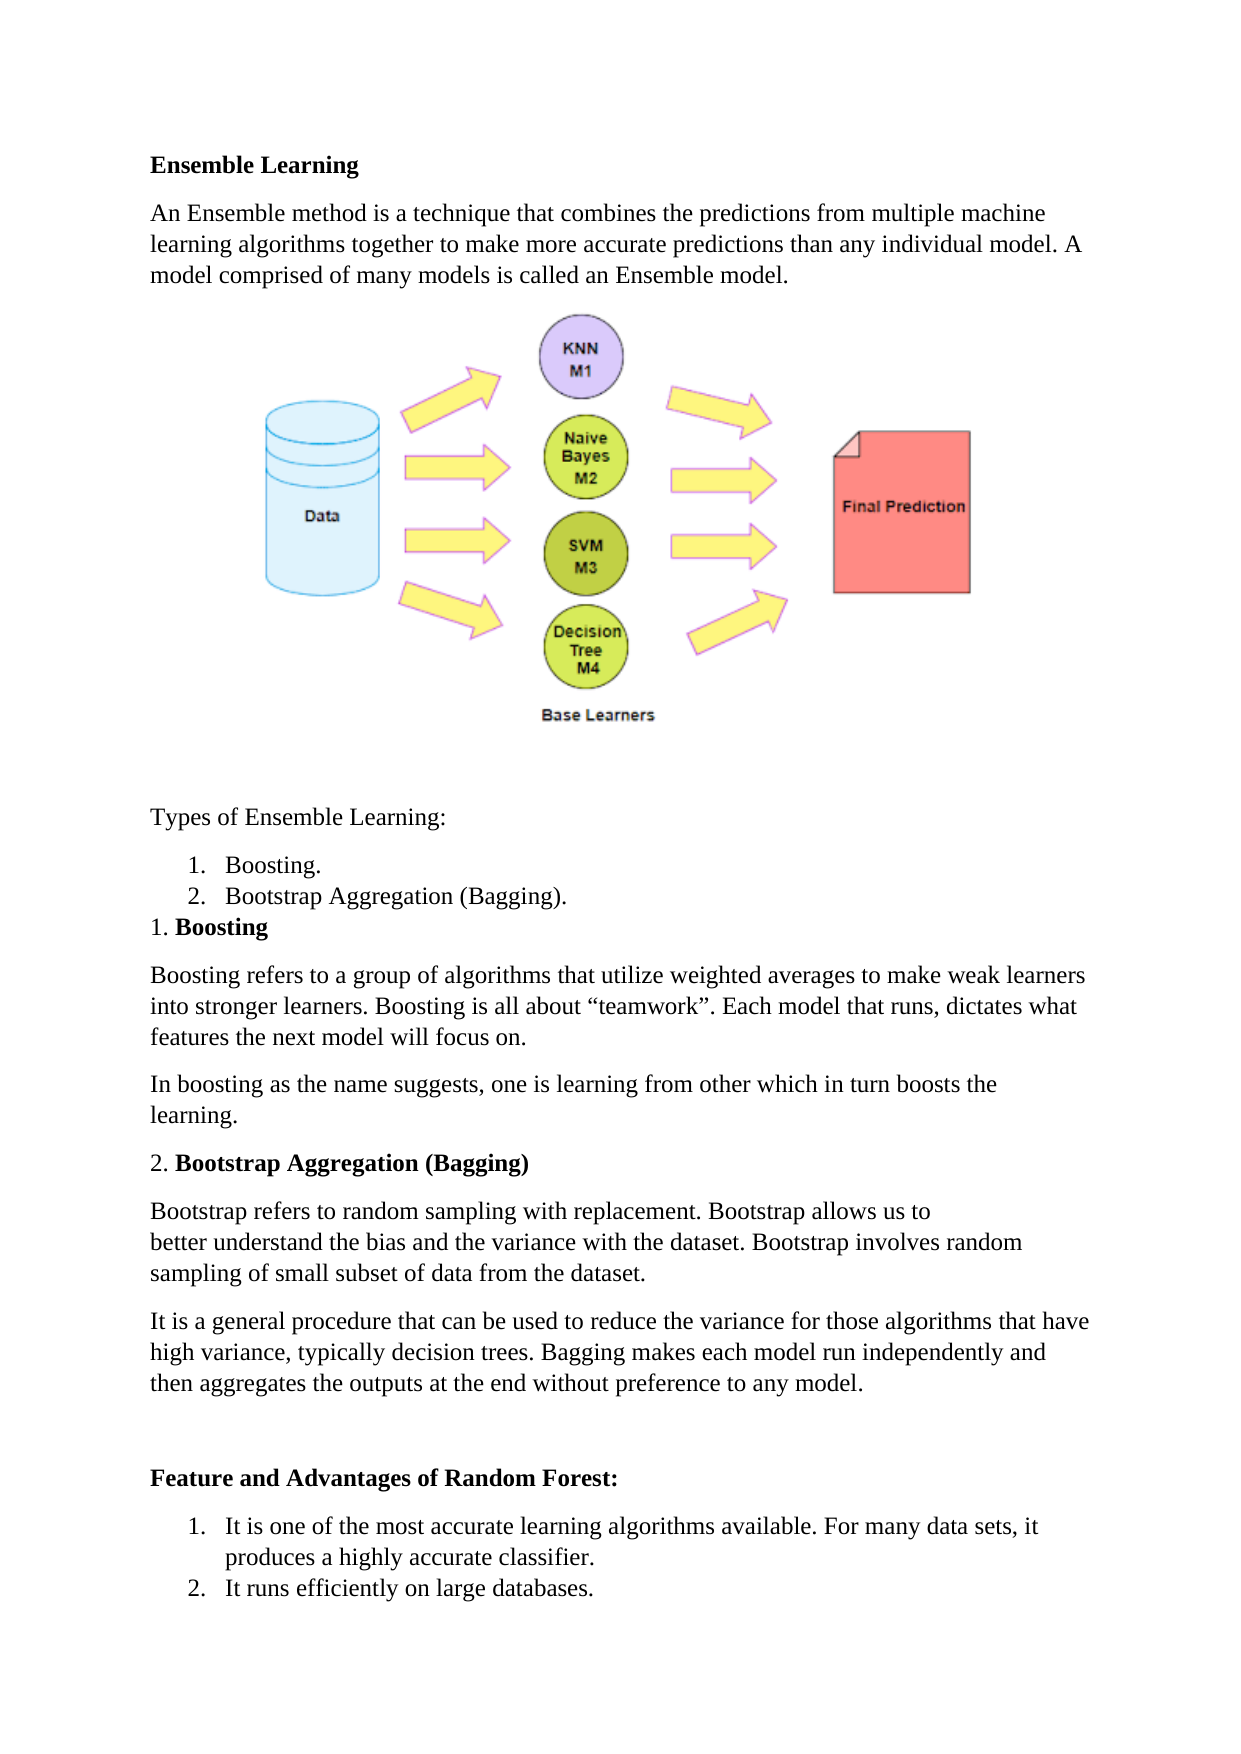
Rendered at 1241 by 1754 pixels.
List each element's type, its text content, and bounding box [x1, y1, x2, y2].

picture [258, 307, 982, 736]
text 2. Bootstrap Aggregation (Bagging) [150, 1182, 1090, 1210]
text Boosting refers to a group of algorithms that utilize weighted averages to make weak learners into stronger learners. Boosting is all about “teamwork”. Each model that runs, dictates what features the next model will focus on. [150, 993, 1090, 1084]
list Bootstrap Aggregation (Bagging). [187, 898, 1090, 926]
text Bootstrap refers to random sampling with replacement. Bootstrap allows us to better understand the bias and the variance with the dataset. Bootstrap involves random sampling of small subset of data from the dataset. [150, 1229, 1090, 1320]
text Types of Ensemble Learning: [150, 802, 1090, 831]
text In boosting as the name suggests, one is learning from other which in turn boosts the learning. [150, 1103, 1090, 1163]
text Feature and Advantages of Random Forest: [150, 1497, 1090, 1525]
text Ensemble Learning [150, 150, 1090, 179]
text 1. Boosting [150, 945, 1090, 974]
text It is a general procedure that can be used to reduce the variance for those algorithms that have high variance, typically decision trees. Bagging makes each model run independently and then aggregates the outputs at the end without preference to any model. [150, 1339, 1090, 1430]
text An Ensemble method is a technique that combines the predictions from multiple machine learning algorithms together to make more accurate predictions than any individual model. A model comprised of many models is called an Ensemble model. [150, 198, 1090, 288]
list Boosting. [187, 850, 1090, 879]
